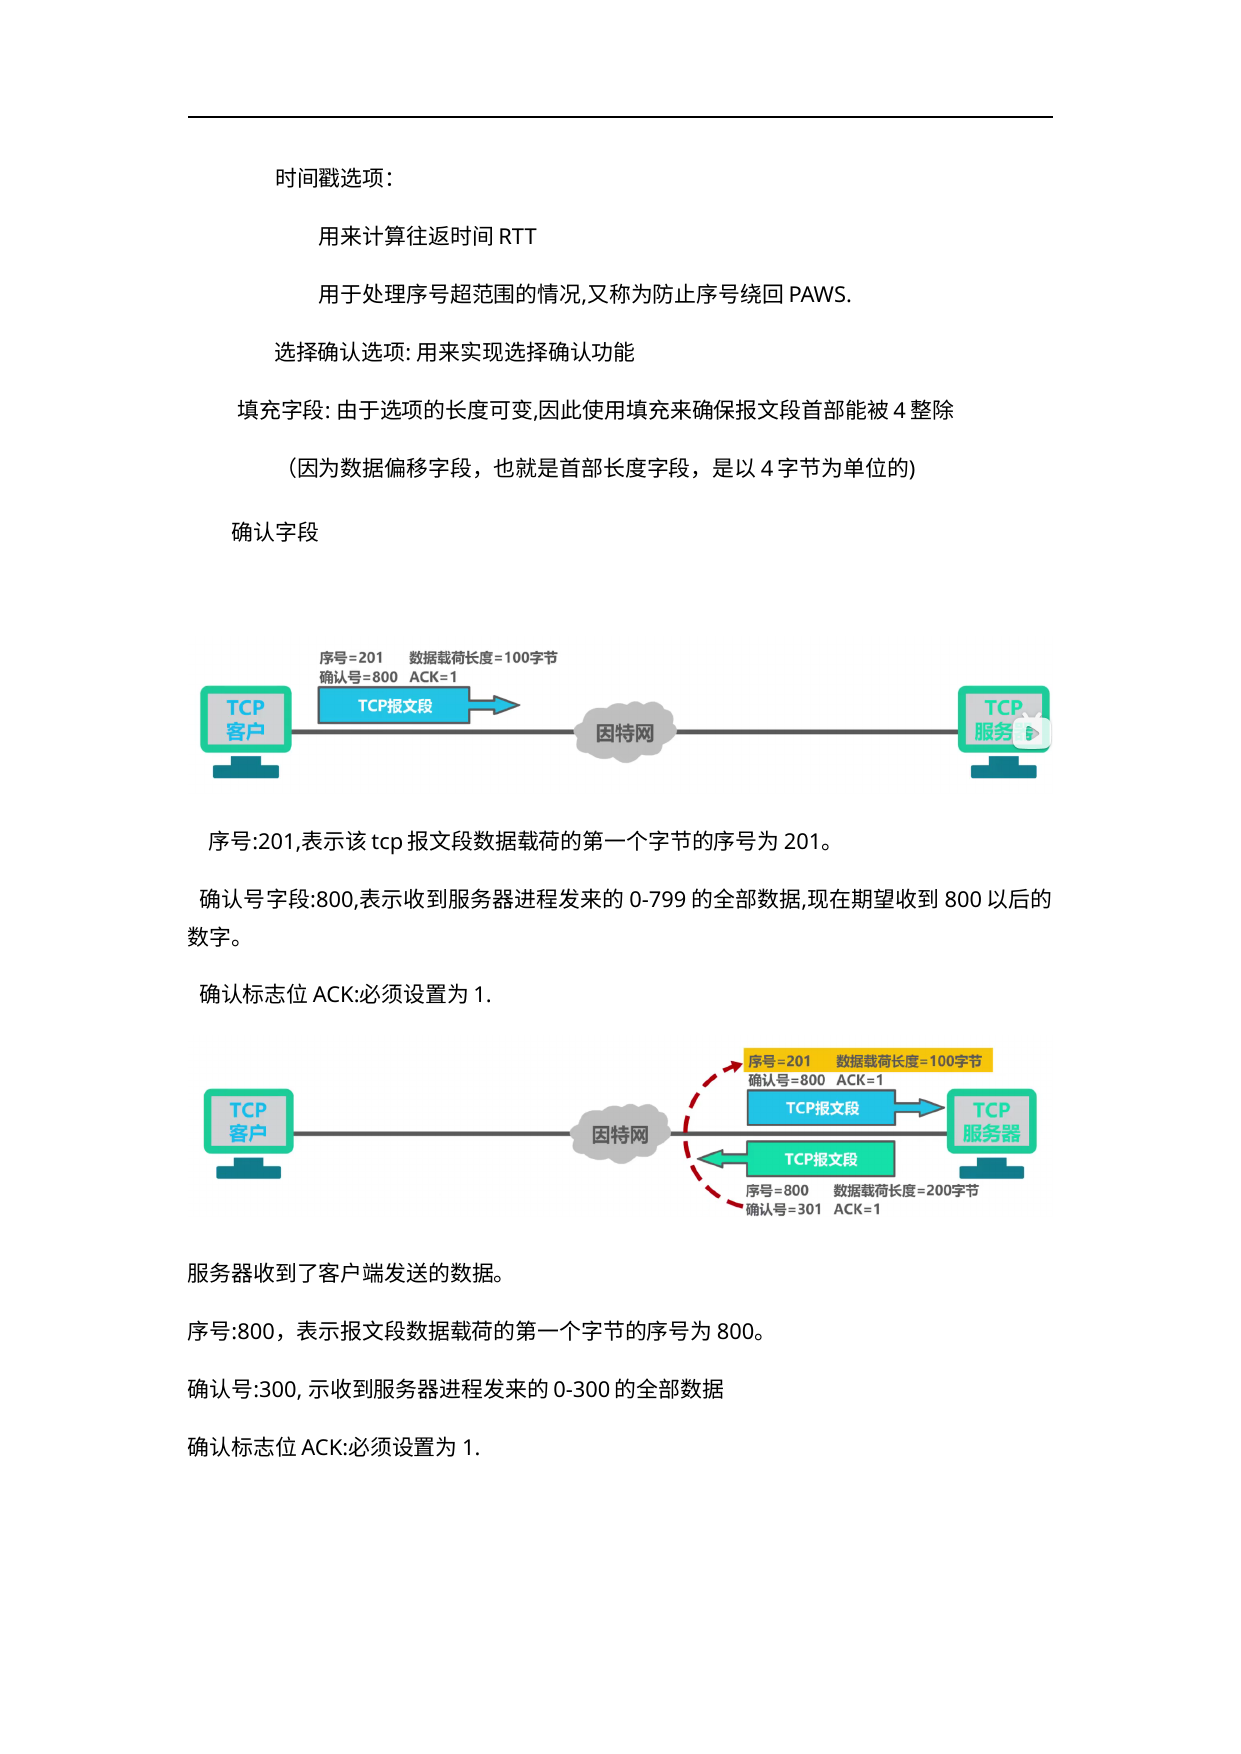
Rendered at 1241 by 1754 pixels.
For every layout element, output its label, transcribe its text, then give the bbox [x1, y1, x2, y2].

text 序号:800，表示报文段数据载荷的第一个字节的序号为800。 [187, 1313, 1053, 1346]
text （因为数据偏移字段，也就是首部长度字段，是以4字节为单位的) [231, 451, 1053, 483]
text 时间戳选项： [231, 161, 1053, 193]
text 确认号:300, 示收到服务器进程发来的0-300的全部数据 [187, 1371, 1053, 1404]
picture [187, 1035, 1053, 1217]
text 确认标志位ACK:必须设置为1. [187, 977, 1053, 1009]
text 序号:201,表示该tcp报文段数据载荷的第一个字节的序号为201。 [187, 824, 1053, 856]
text 确认号字段:800,表示收到服务器进程发来的0-799的全部数据,现在期望收到800以后的数字。 [187, 882, 1053, 952]
text 用于处理序号超范围的情况,又称为防止序号绕回PAWS. [275, 277, 1053, 309]
text 填充字段: 由于选项的长度可变,因此使用填充来确保报文段首部能被4整除 [187, 393, 1053, 425]
text 服务器收到了客户端发送的数据。 [187, 1255, 1053, 1288]
text 确认标志位ACK:必须设置为1. [187, 1429, 1053, 1462]
text 用来计算往返时间RTT [275, 218, 1053, 251]
subtitle 确认字段 [187, 515, 1053, 547]
text 选择确认选项: 用来实现选择确认功能 [187, 334, 1053, 367]
picture [187, 636, 1053, 794]
